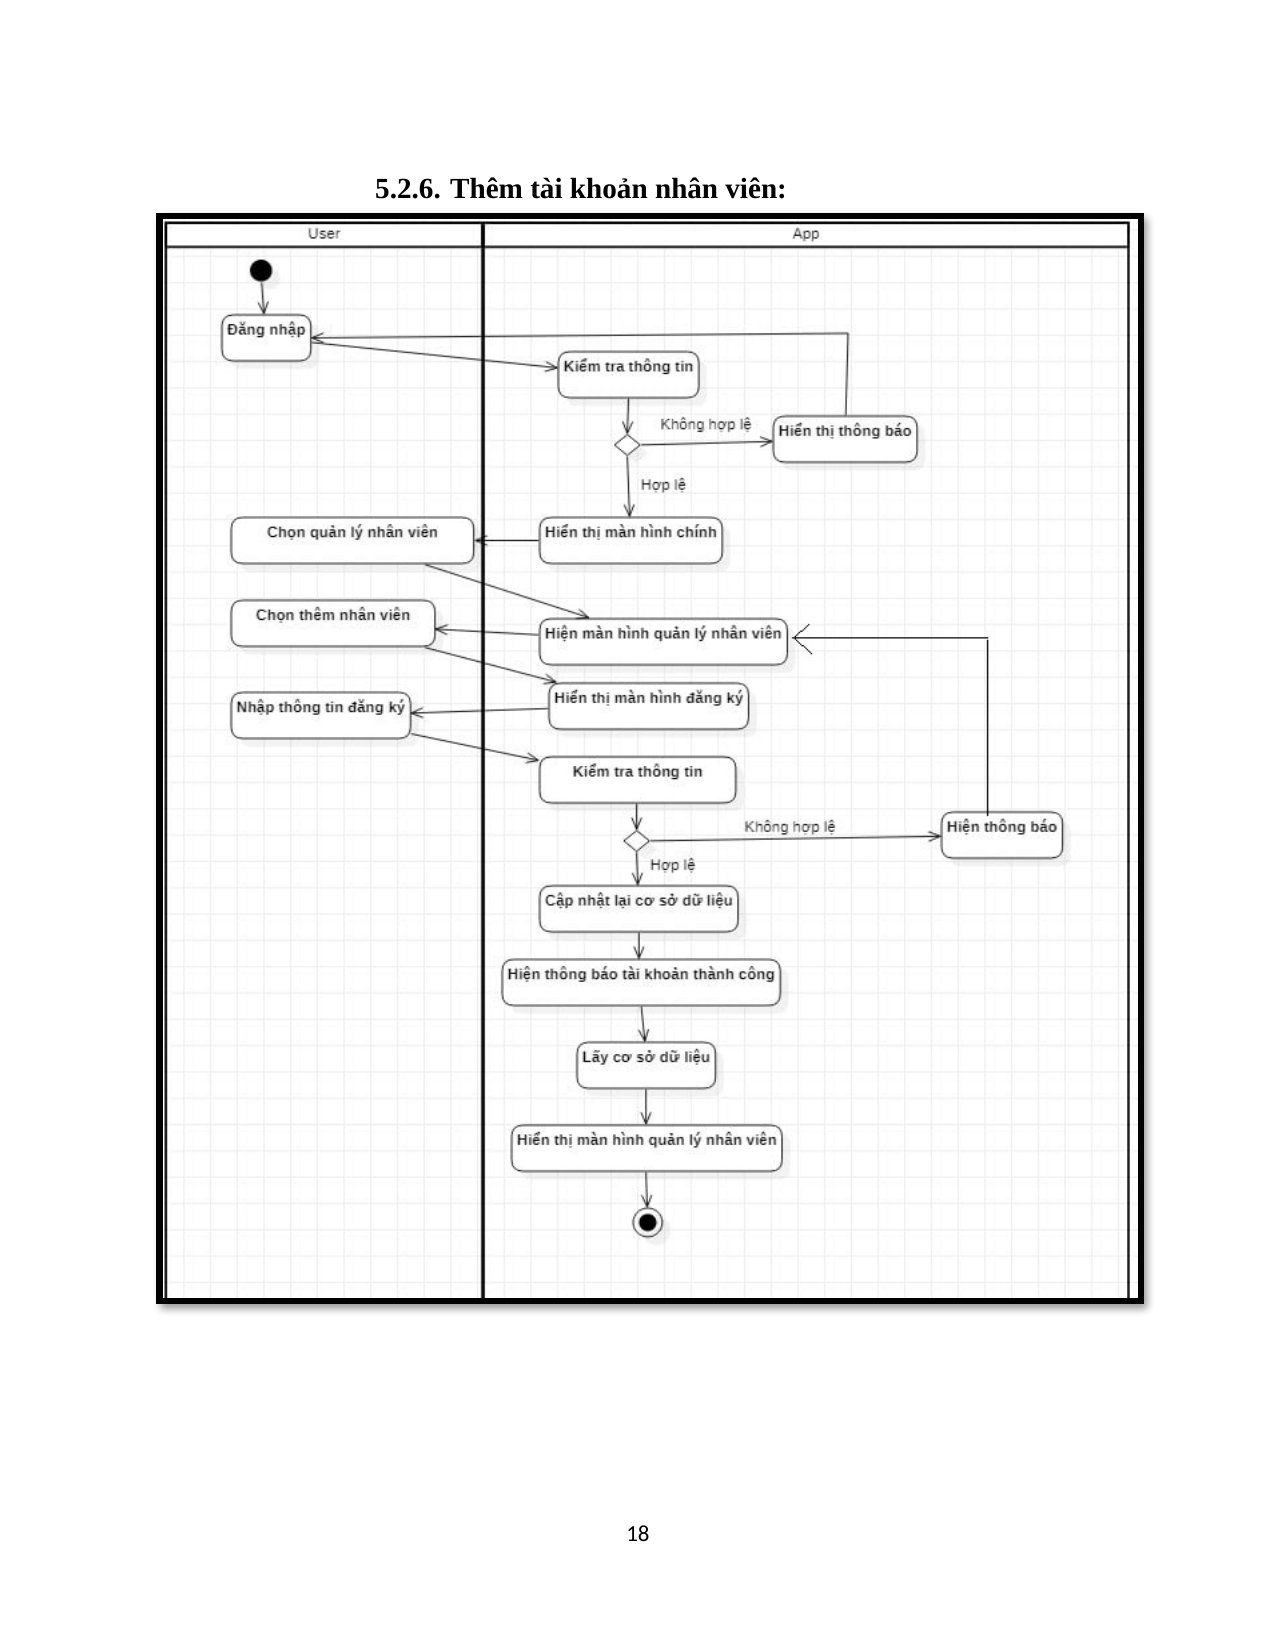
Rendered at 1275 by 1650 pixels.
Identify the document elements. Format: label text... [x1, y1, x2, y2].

picture [163, 219, 1138, 1298]
list Thêm tài khoản nhân viên: [375, 171, 1125, 204]
